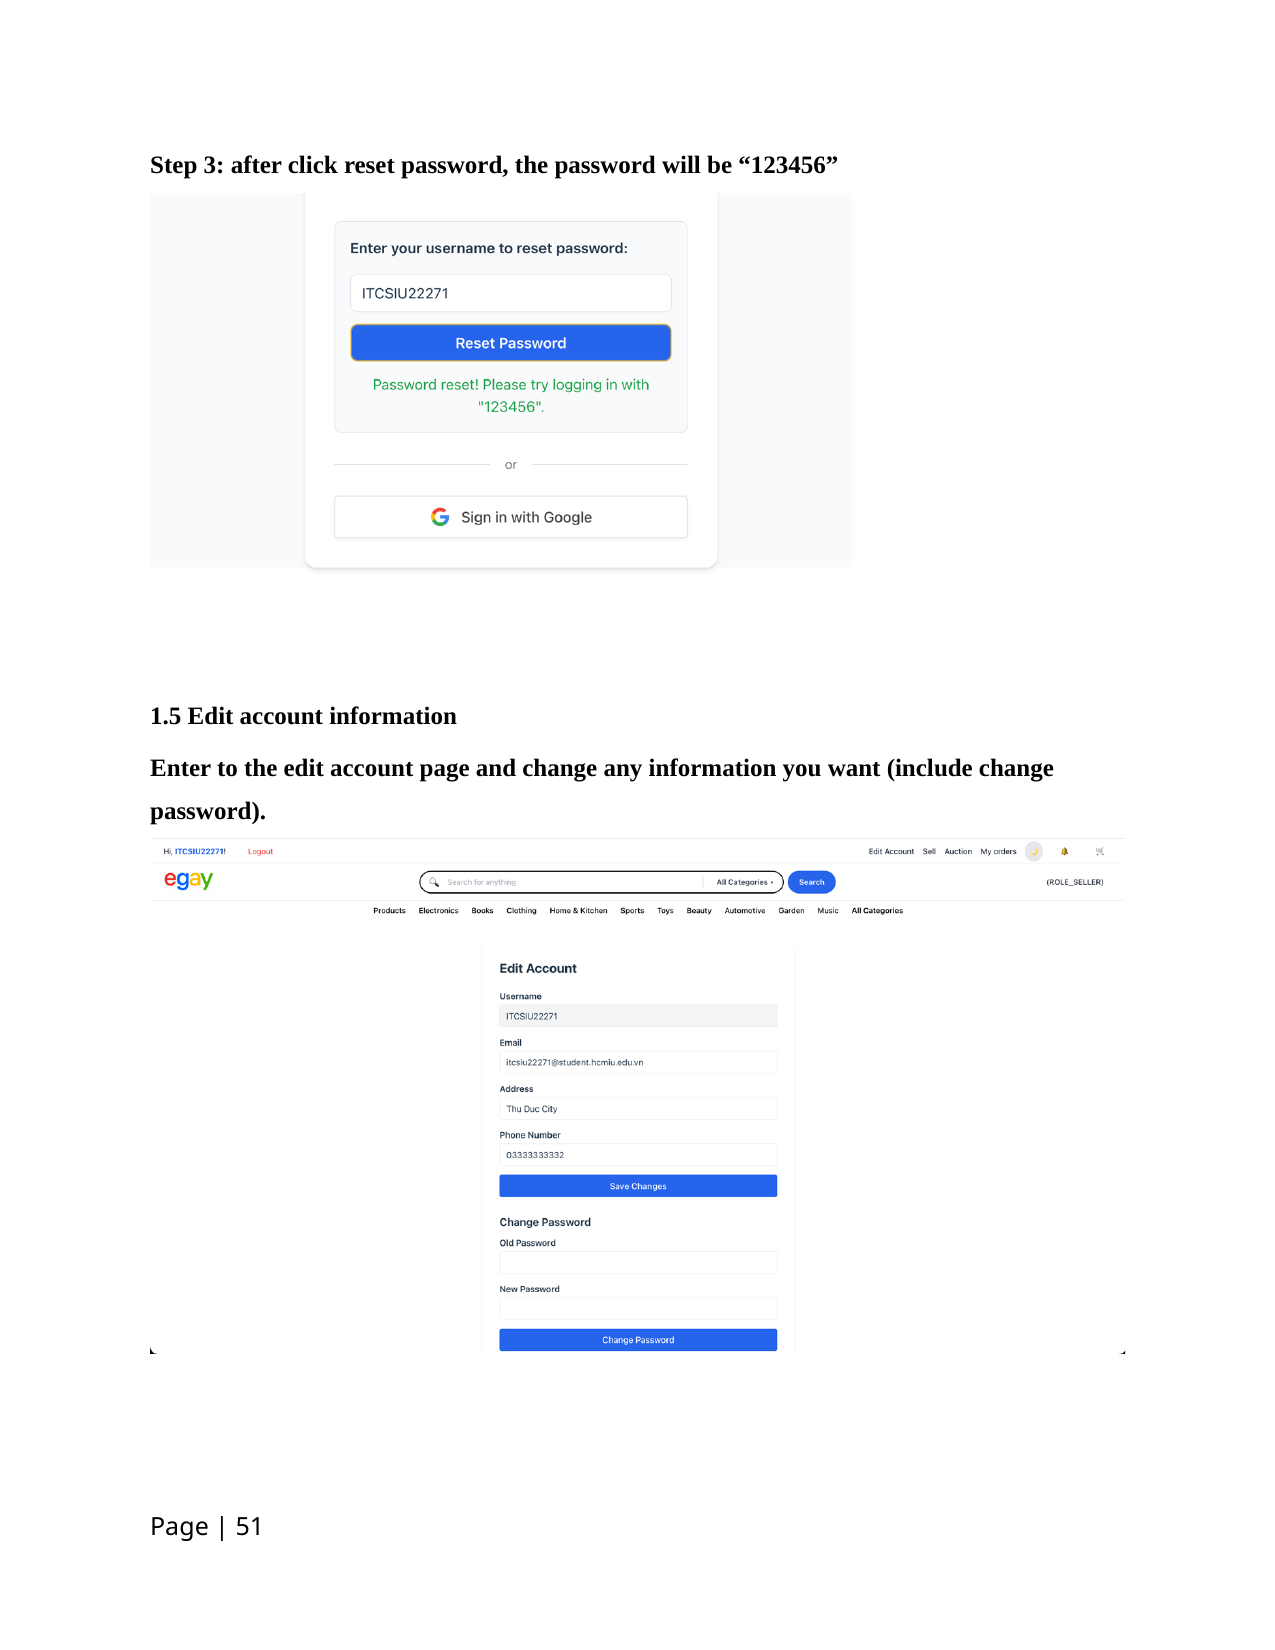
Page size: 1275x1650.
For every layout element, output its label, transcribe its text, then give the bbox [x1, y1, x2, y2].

picture [150, 193, 853, 582]
subtitle 1.5 Edit account information [150, 701, 1125, 730]
list Step 3: after click reset password, the password will be “123456” [150, 150, 1125, 179]
picture [150, 838, 1125, 1354]
text Enter to the edit account page and change any information you want (include change password). [150, 753, 1125, 824]
